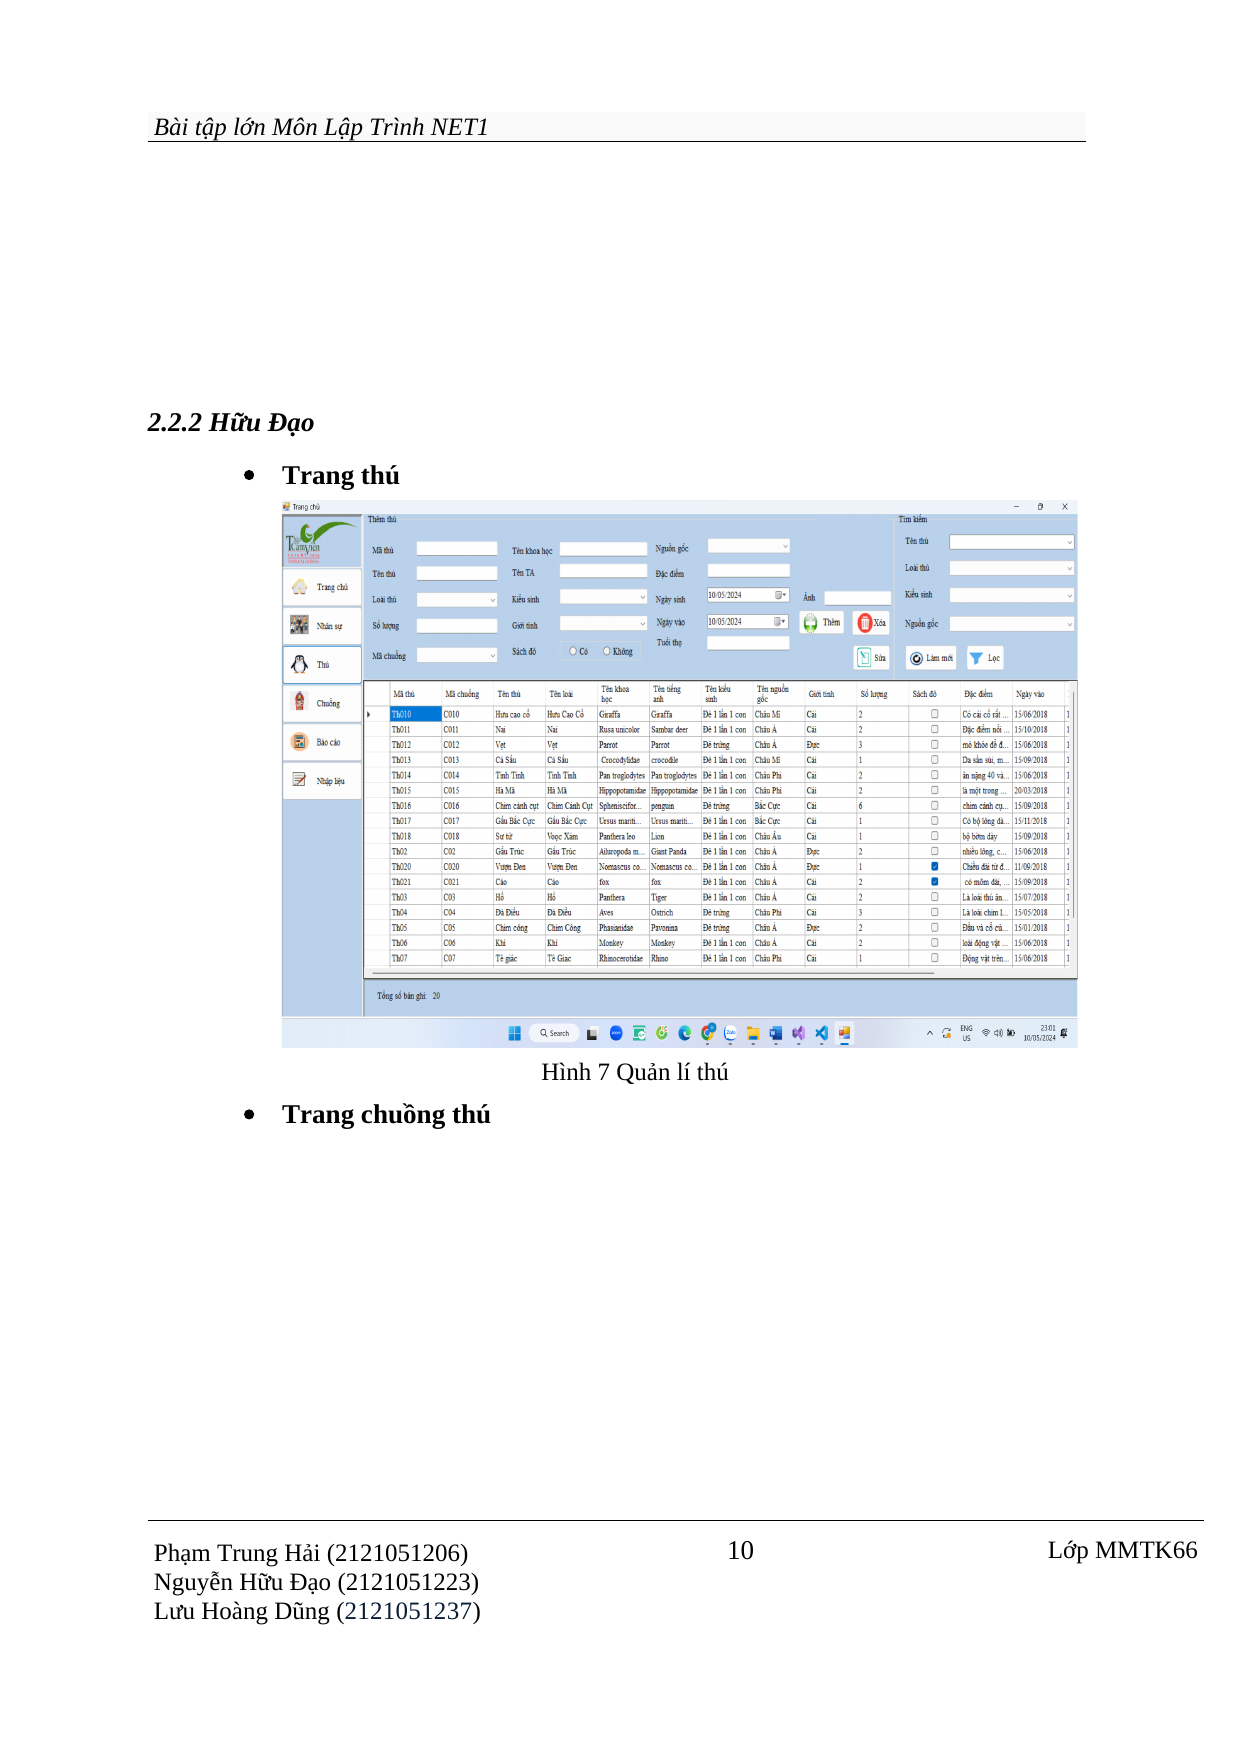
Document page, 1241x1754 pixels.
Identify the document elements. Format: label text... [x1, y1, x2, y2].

subtitle Hữu Đạo [148, 406, 1122, 437]
picture [281, 500, 1078, 1048]
list Trang thú [244, 459, 1122, 491]
list Trang chuồng thú [244, 1098, 1122, 1130]
